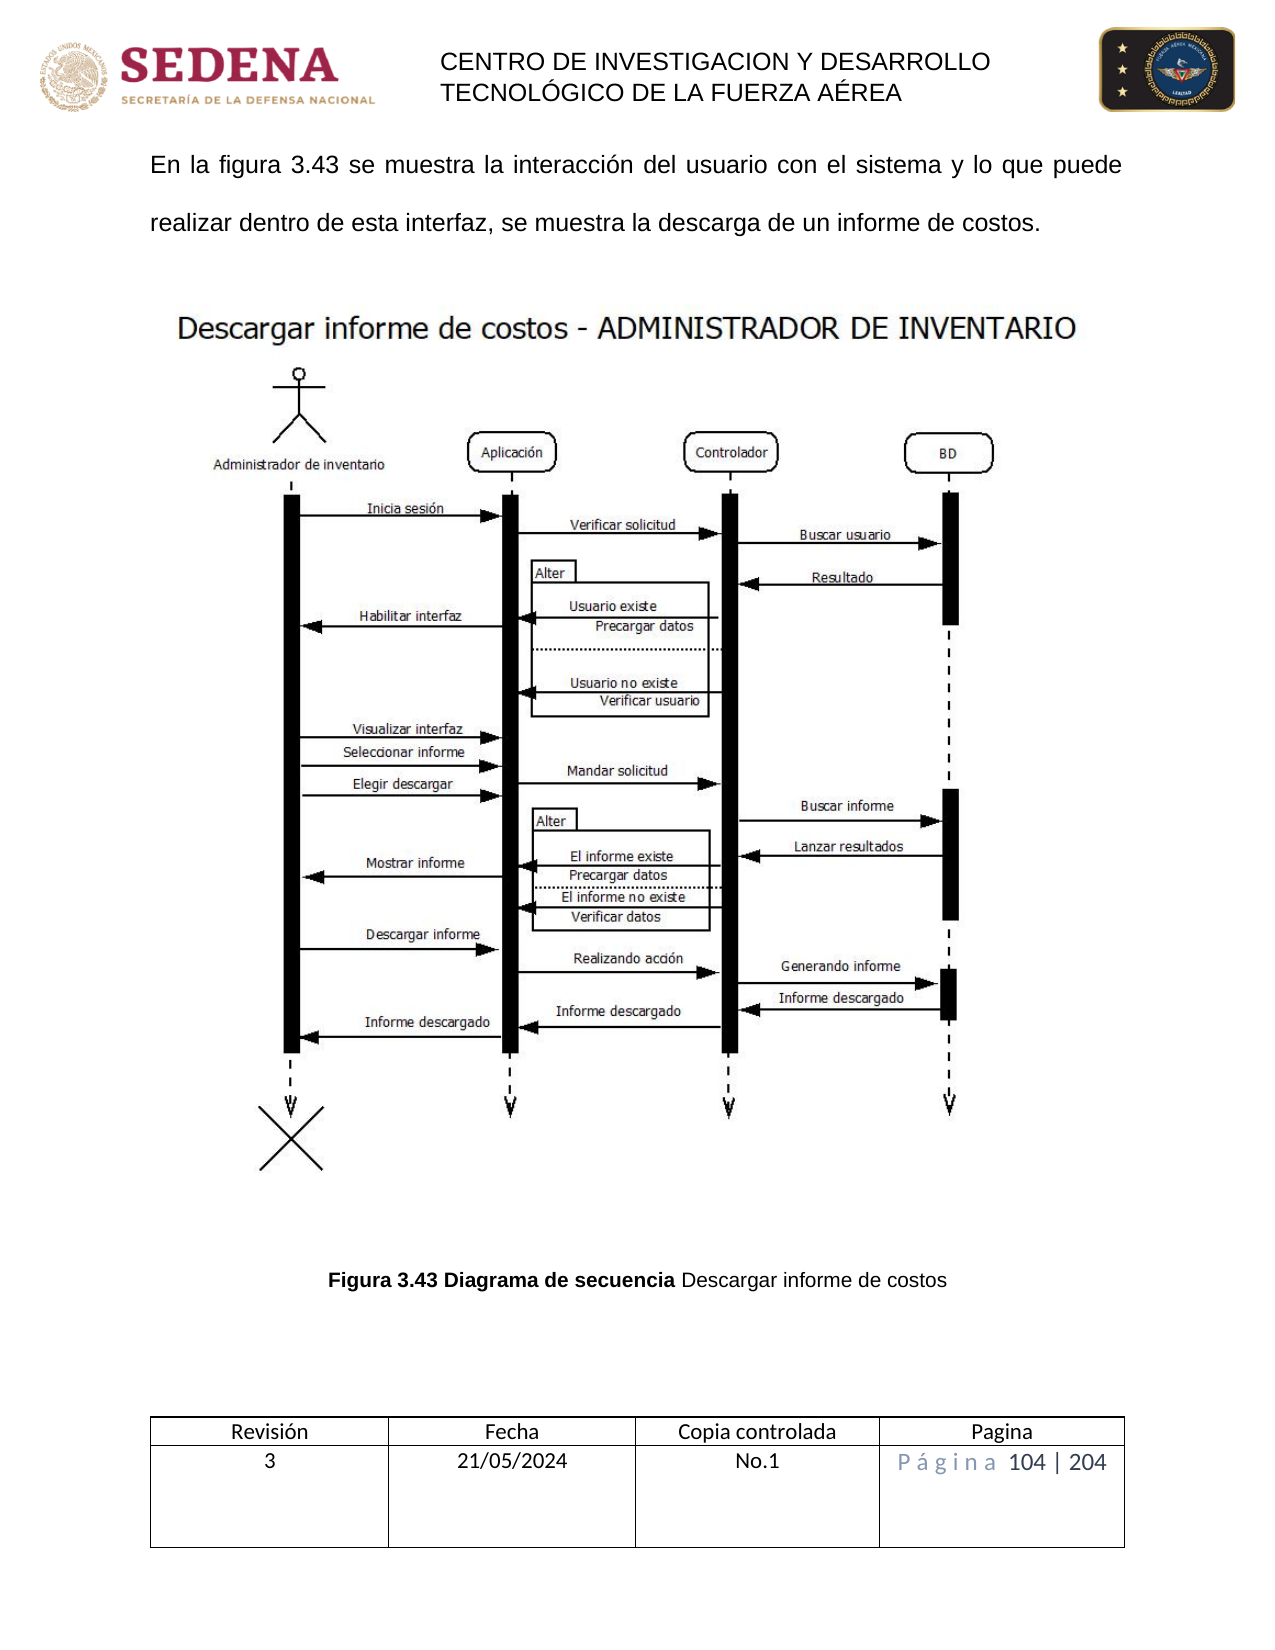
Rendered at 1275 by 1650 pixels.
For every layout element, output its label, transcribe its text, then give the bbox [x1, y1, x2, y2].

picture [175, 300, 1100, 1173]
picture [39, 27, 1236, 112]
text En la figura 3.43 se muestra la interacción del usuario con el sistema y lo que puede realizar dentro de esta interfaz, se muestra la descarga de un informe de costos. [150, 150, 1125, 236]
text Figura 3.43 Diagrama de secuencia Descargar informe de costos [150, 1268, 1125, 1292]
